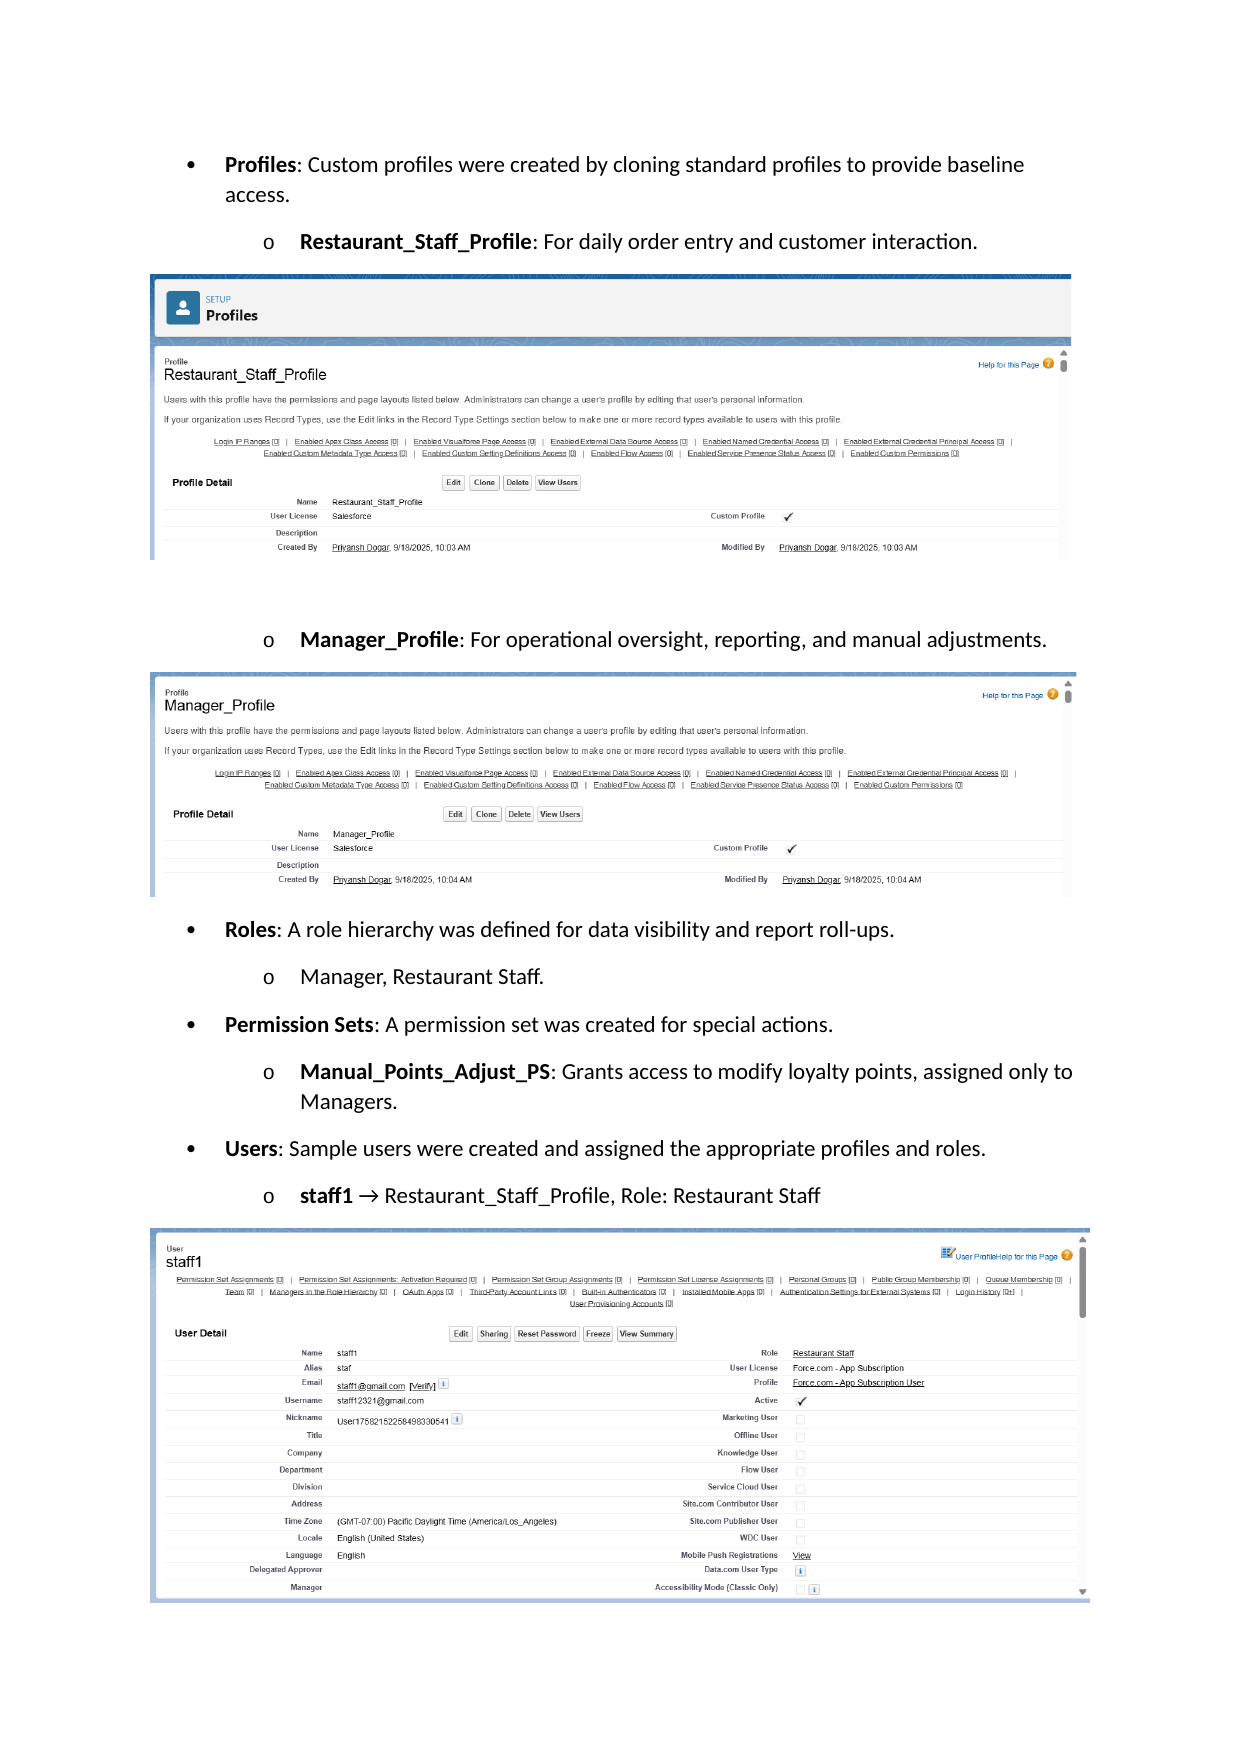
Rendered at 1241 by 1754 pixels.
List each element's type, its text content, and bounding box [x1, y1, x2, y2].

list Permission Sets: A permission set was created for special actions. [187, 1010, 1090, 1038]
picture [150, 274, 1072, 560]
list Profiles: Custom profiles were created by cloning standard profiles to provide baseline access. [187, 150, 1090, 208]
list Users: Sample users were created and assigned the appropriate profiles and roles. [187, 1134, 1090, 1162]
list Manager_Profile: For operational oversight, reporting, and manual adjustments. [262, 626, 1090, 654]
picture [150, 1228, 1091, 1603]
picture [150, 672, 1077, 897]
list Manual_Points_Adjust_PS: Grants access to modify loyalty points, assigned only to Managers. [262, 1057, 1090, 1116]
list Roles: A role hierarchy was defined for data visibility and report roll-ups. [187, 916, 1090, 944]
list Restaurant_Staff_Profile: For daily order entry and customer interaction. [262, 227, 1090, 256]
list Manager, Restaurant Staff. [262, 962, 1090, 991]
list staff1 → Restaurant_Staff_Profile, Role: Restaurant Staff [262, 1181, 1090, 1210]
